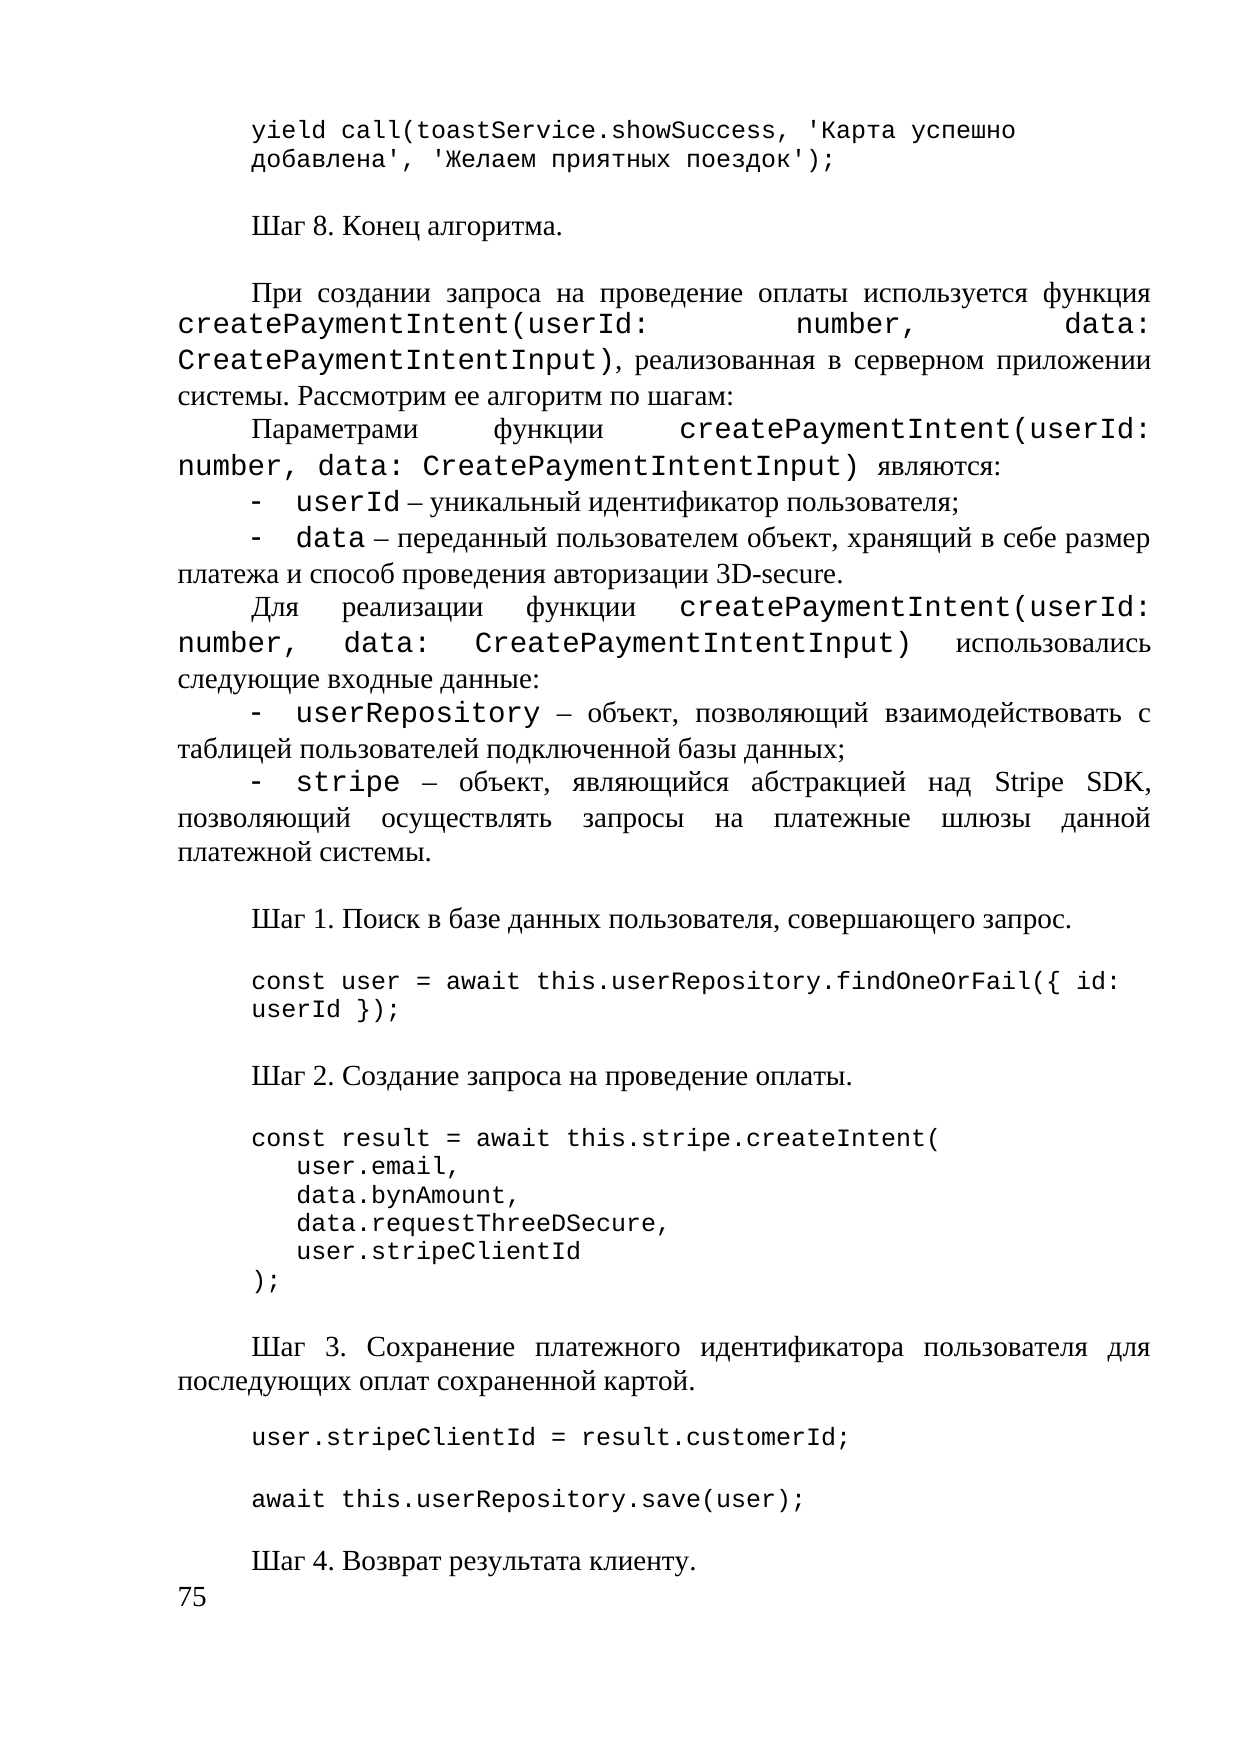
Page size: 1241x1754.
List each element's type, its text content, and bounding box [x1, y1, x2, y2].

text Шаг 8. Конец алгоритма. [177, 208, 1152, 242]
text user.stripeClientId = result.customerId; [251, 1396, 1152, 1486]
list stripe – объект, являющийся абстракцией над Stripe SDK, позволяющий осуществлять запросы на платежные шлюзы данной платежной системы. [177, 764, 1152, 868]
text Для реализации функции createPaymentIntent(userId: number, data: CreatePaymentIntentInput) использовались следующие входные данные: [177, 589, 1152, 695]
text const result = await this.stripe.createIntent( user.email, data.bynAmount, data.requestThreeDSecure, user.stripeClientId ); [251, 1126, 1152, 1296]
list userId – уникальный идентификатор пользователя; [177, 484, 1152, 520]
text Шаг 2. Создание запроса на проведение оплаты. [251, 1058, 1152, 1092]
text Шаг 1. Поиск в базе данных пользователя, совершающего запрос. [251, 901, 1152, 935]
text yield call(toastService.showSuccess, 'Карта успешно добавлена', 'Желаем приятных поездок'); [251, 118, 1152, 175]
text await this.userRepository.save(user); [251, 1486, 1152, 1515]
list userRepository – объект, позволяющий взаимодействовать с таблицей пользователей подключенной базы данных; [177, 695, 1152, 764]
text const user = await this.userRepository.findOneOrFail({ id: userId }); [251, 968, 1152, 1025]
text Шаг 3. Сохранение платежного идентификатора пользователя для последующих оплат сохраненной картой. [177, 1329, 1152, 1396]
text При создании запроса на проведение оплаты используется функция createPaymentIntent(userId: number, data: CreatePaymentIntentInput), реализованная в серверном приложении системы. Рассмотрим ее алгоритм по шагам: [177, 275, 1152, 412]
text Шаг 4. Возврат результата клиенту. [251, 1543, 1152, 1577]
list data – переданный пользователем объект, хранящий в себе размер платежа и способ проведения авторизации 3D-secure. [177, 520, 1152, 589]
text Параметрами функции createPaymentIntent(userId: number, data: CreatePaymentIntentInput) являются: [177, 412, 1152, 484]
